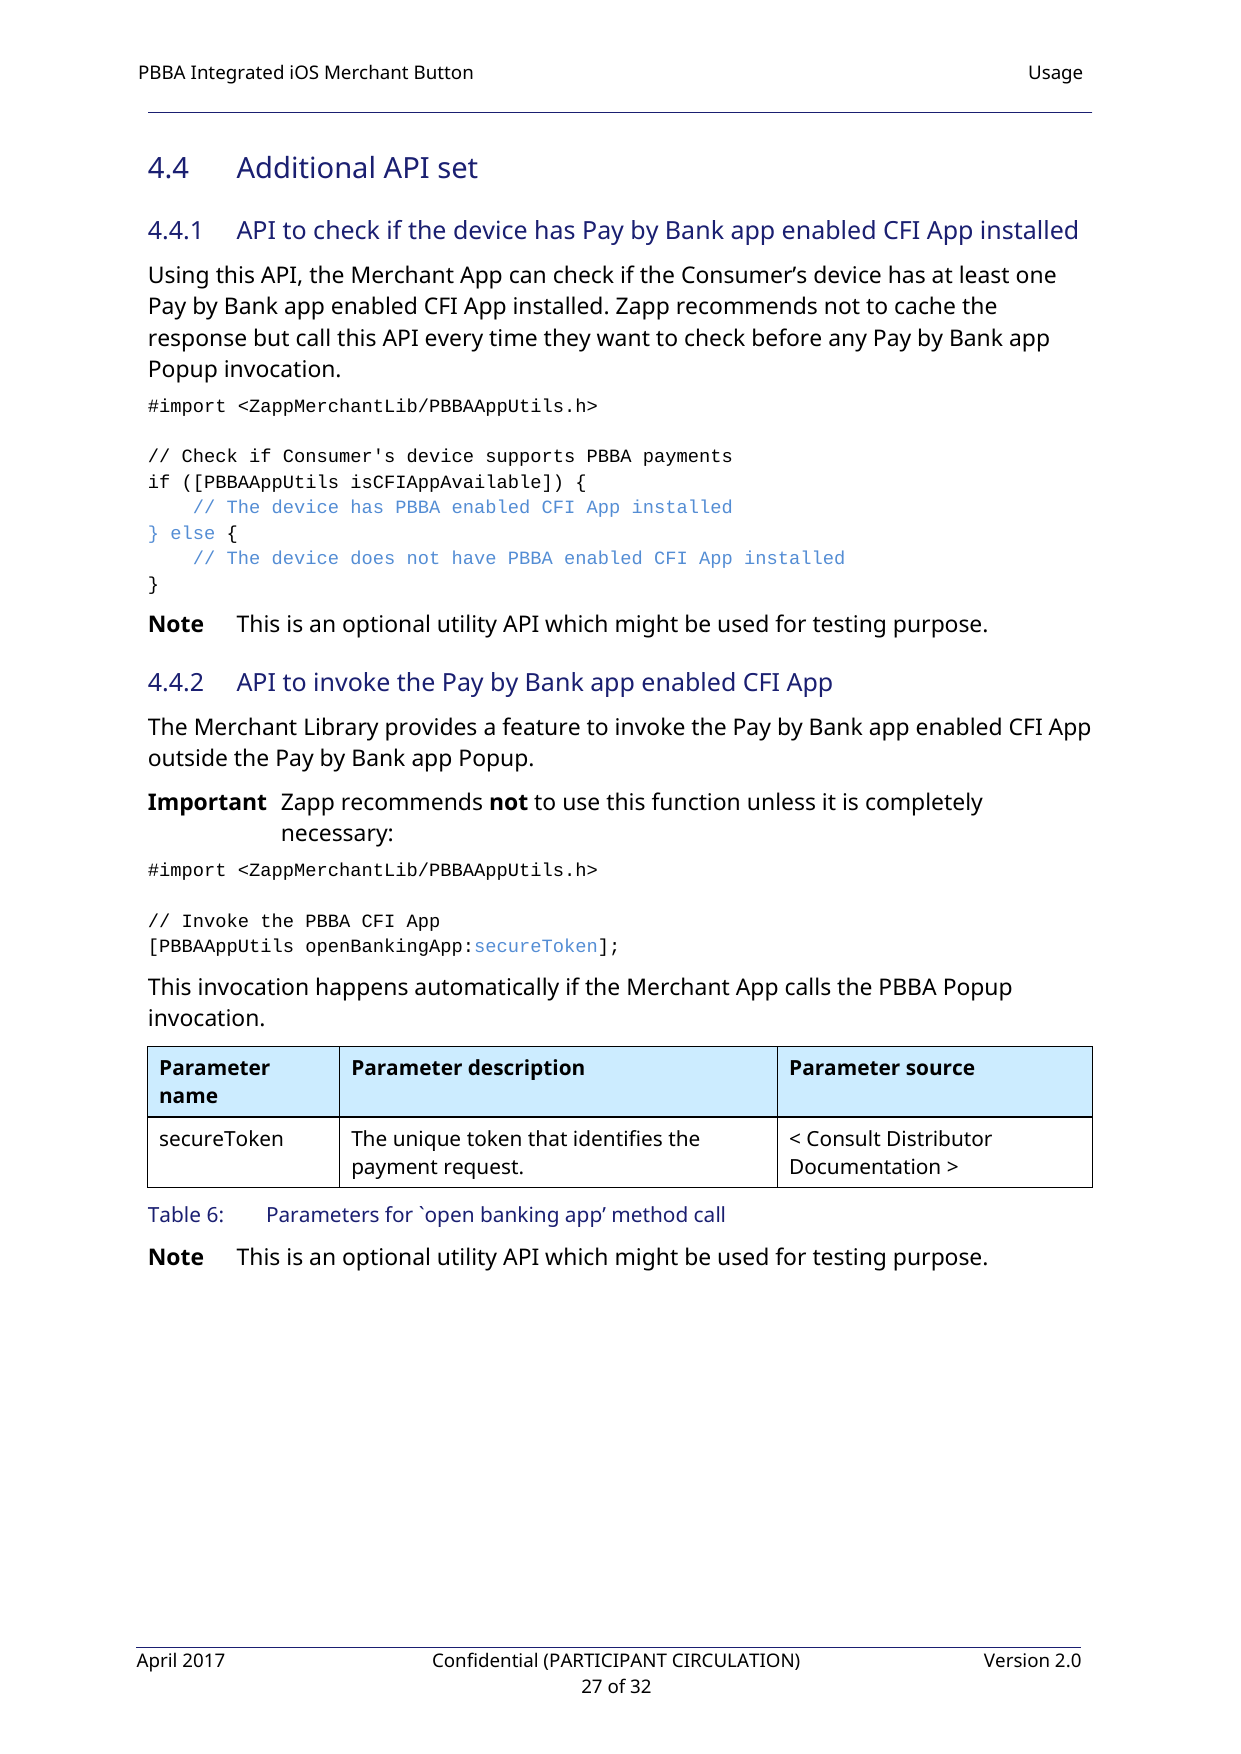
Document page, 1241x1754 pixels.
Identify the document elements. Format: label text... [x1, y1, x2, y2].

text if ([PBBAAppUtils isCFIAppAvailable]) { [148, 473, 1048, 494]
text // The device does not have PBBA enabled CFI App installed [148, 549, 1048, 570]
table_header Parameter description [340, 1047, 777, 1116]
text // Check if Consumer's device supports PBBA payments [148, 447, 1048, 468]
text Using this API, the Merchant App can check if the Consumer’s device has at least one Pay by Bank app enabled CFI App installed. Zapp recommends not to cache the response but call this API every time they want to check before any Pay by Bank app Popup invocation. [148, 259, 1092, 384]
text #import <ZappMerchantLib/PBBAAppUtils.h> [148, 861, 1048, 882]
text // The device has PBBA enabled CFI App installed [148, 498, 1048, 519]
table_cell secureToken [148, 1118, 339, 1187]
text The Merchant Library provides a feature to invoke the Pay by Bank app enabled CFI App outside the Pay by Bank app Popup. [148, 711, 1092, 773]
text This is an optional utility API which might be used for testing purpose. [148, 608, 1092, 639]
subtitle API to invoke the Pay by Bank app enabled CFI App [148, 664, 1092, 698]
text // Invoke the PBBA CFI App [148, 912, 1048, 933]
subtitle Additional API set [148, 148, 1092, 187]
text This is an optional utility API which might be used for testing purpose. [148, 1241, 1092, 1272]
text } else { [148, 523, 1048, 545]
table_header Parameter source [778, 1047, 1092, 1116]
table_cell < Consult Distributor Documentation > [778, 1118, 1092, 1187]
text [PBBAAppUtils openBankingApp:secureToken]; [148, 937, 1048, 958]
table_header Parameter name [148, 1047, 339, 1116]
text Zapp recommends not to use this function unless it is completely necessary: [148, 786, 1092, 848]
text Table 6: Parameters for `open banking app’ method call [148, 1200, 1092, 1229]
subtitle API to check if the device has Pay by Bank app enabled CFI App installed [148, 212, 1092, 246]
text This invocation happens automatically if the Merchant App calls the PBBA Popup invocation. [148, 971, 1092, 1033]
text } [148, 574, 1048, 596]
text #import <ZappMerchantLib/PBBAAppUtils.h> [148, 396, 1048, 418]
table_cell The unique token that identifies the payment request. [340, 1118, 777, 1187]
